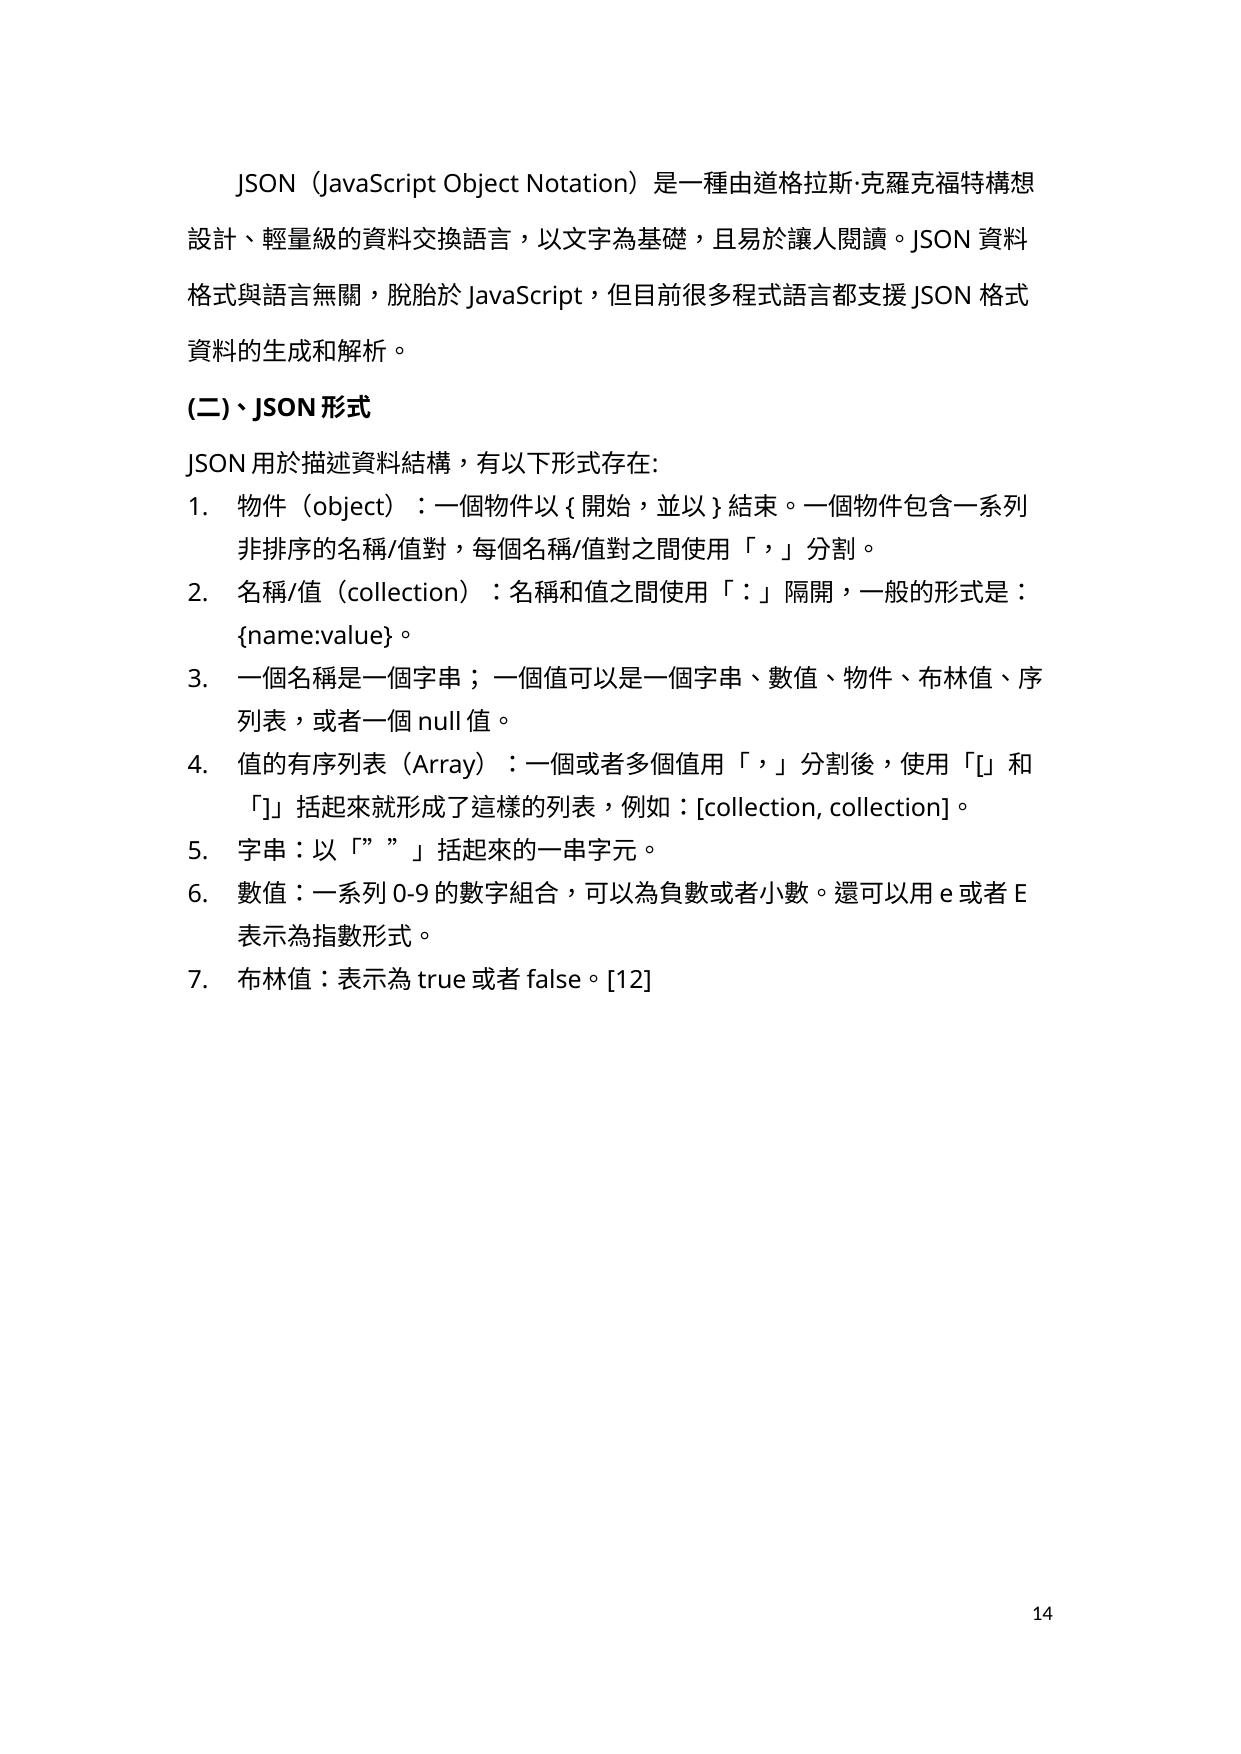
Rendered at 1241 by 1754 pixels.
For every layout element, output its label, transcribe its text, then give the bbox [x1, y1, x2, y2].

list 一個名稱是一個字串； 一個值可以是一個字串、數值、物件、布林值、序列表，或者一個null值。 [187, 657, 1053, 738]
text JSON用於描述資料結構，有以下形式存在: [187, 442, 1053, 480]
text (二)、JSON形式 [187, 387, 1053, 424]
list 數值：一系列0-9的數字組合，可以為負數或者小數。還可以用e或者E表示為指數形式。 [187, 872, 1053, 953]
list 值的有序列表（Array）：一個或者多個值用「，」分割後，使用「[」和「]」括起來就形成了這樣的列表，例如：[collection, collection]。 [187, 743, 1053, 824]
list 名稱/值（collection）：名稱和值之間使用「：」隔開，一般的形式是：{name:value}。 [187, 571, 1053, 652]
list 布林值：表示為true或者false。[12] [187, 958, 1053, 996]
list 字串：以「””」括起來的一串字元。 [187, 829, 1053, 867]
text JSON（JavaScript Object Notation）是一種由道格拉斯·克羅克福特構想設計、輕量級的資料交換語言，以文字為基礎，且易於讓人閱讀。JSON 資料格式與語言無關，脫胎於 JavaScript，但目前很多程式語言都支援 JSON 格式資料的生成和解析。 [187, 162, 1053, 369]
list 物件（object）：一個物件以 { 開始，並以 } 結束。一個物件包含一系列非排序的名稱/值對，每個名稱/值對之間使用「，」分割。 [187, 485, 1053, 566]
